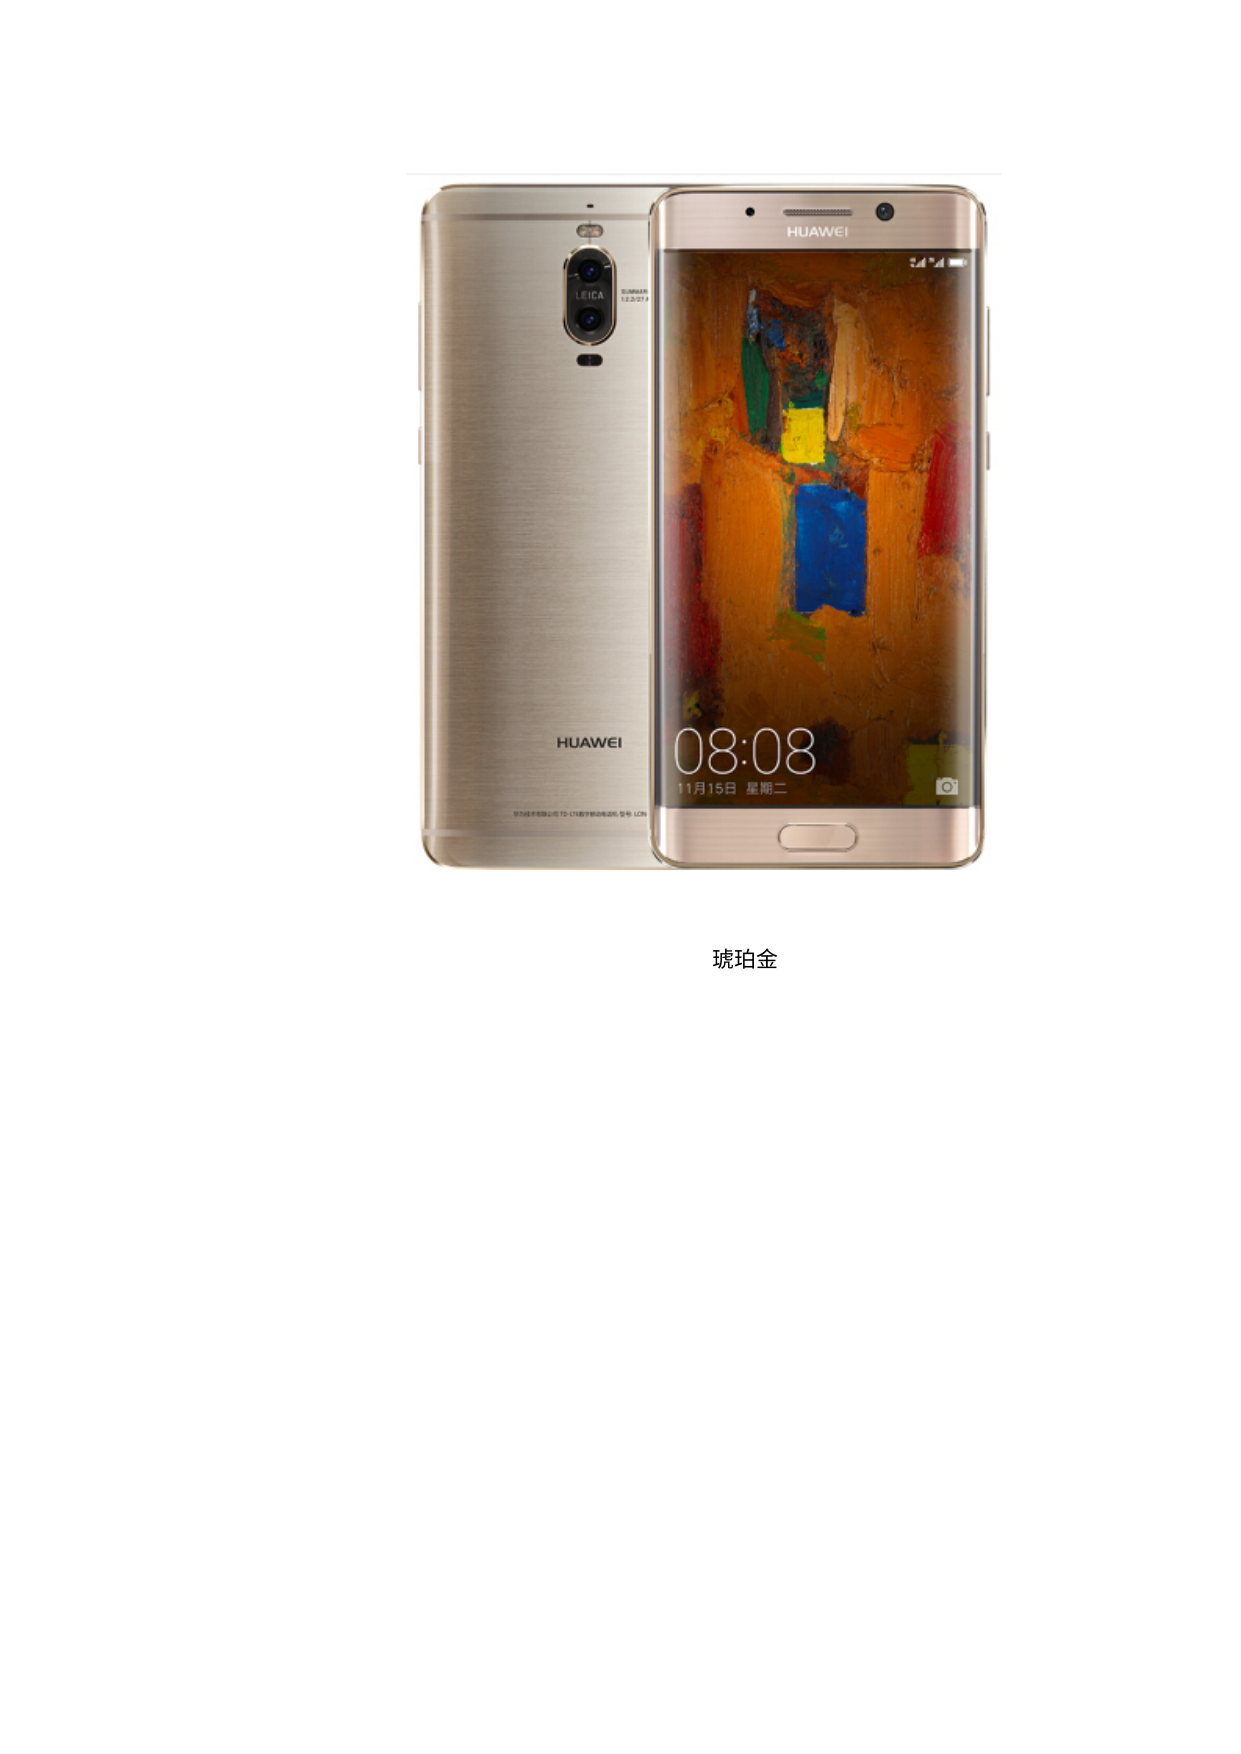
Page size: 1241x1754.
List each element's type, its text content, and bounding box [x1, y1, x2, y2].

picture [406, 169, 1002, 870]
text 琥珀金 [187, 942, 1053, 974]
